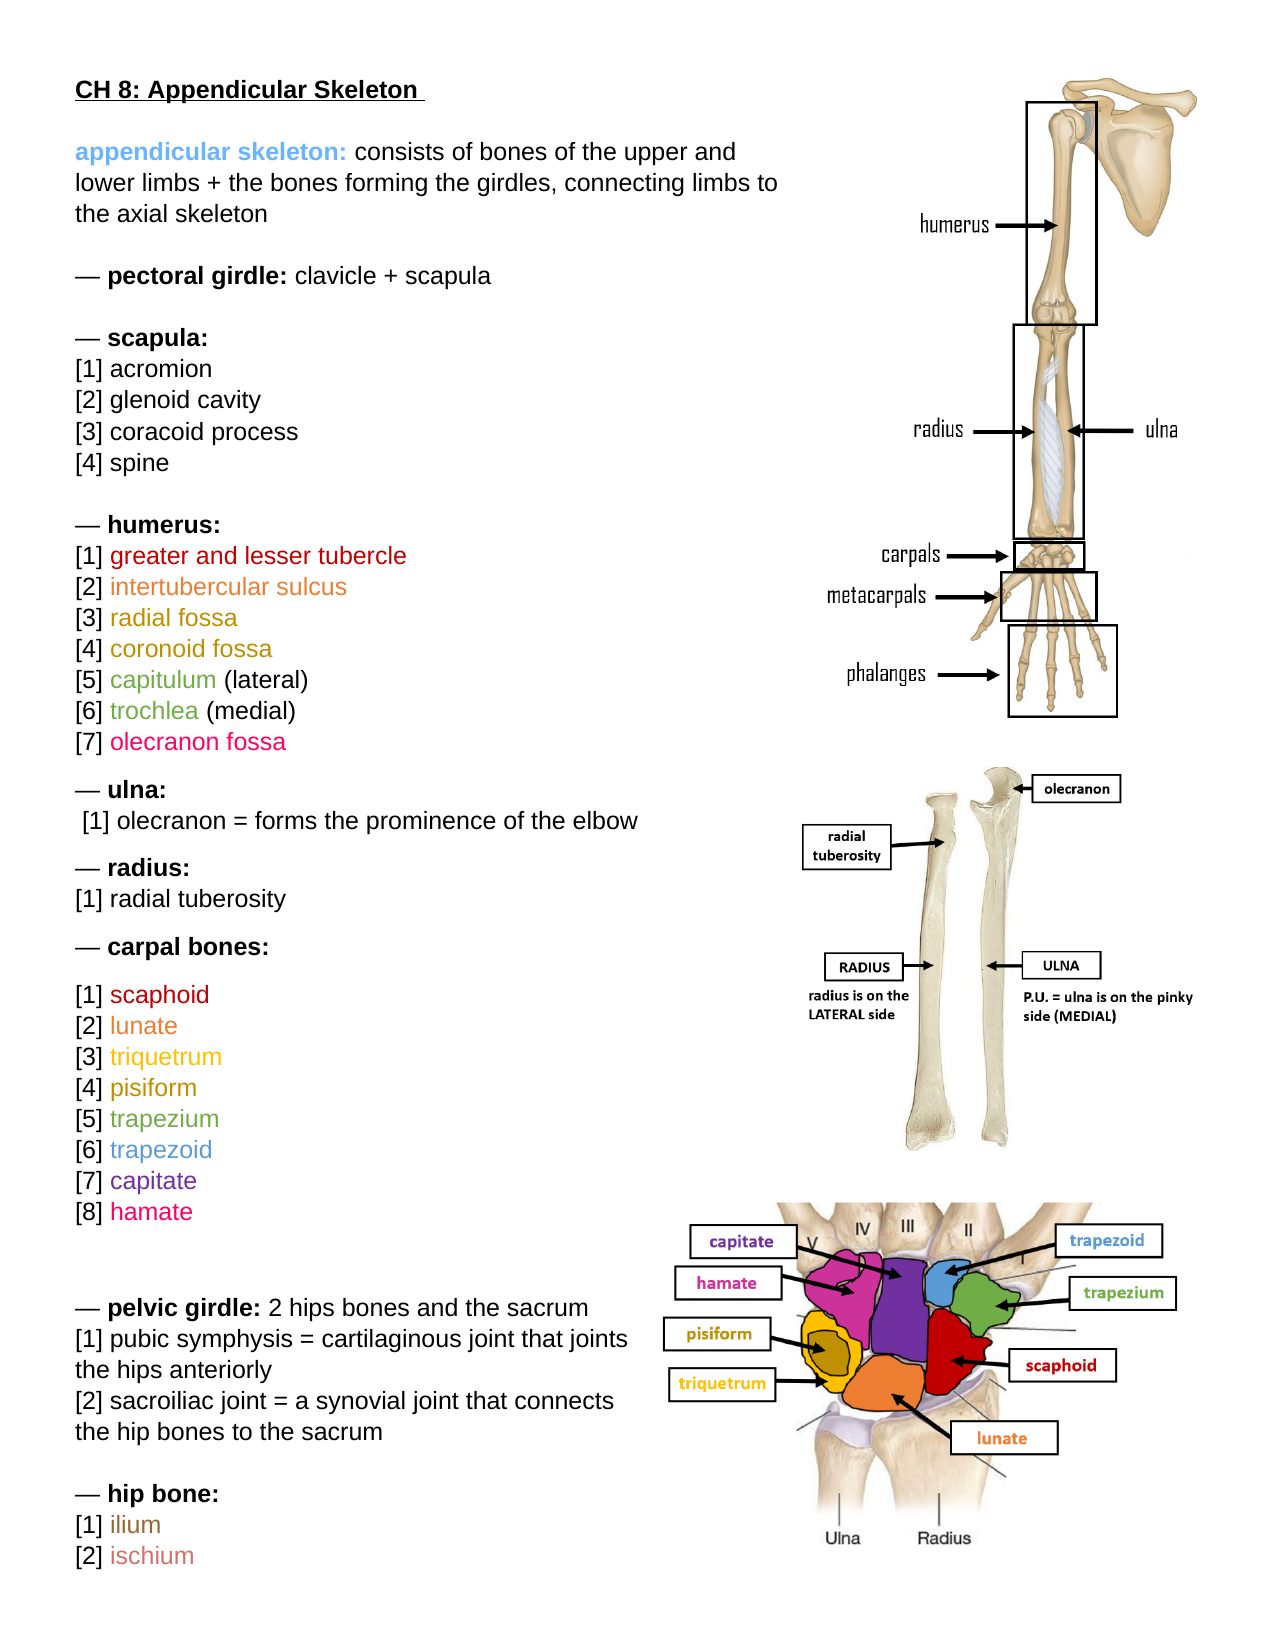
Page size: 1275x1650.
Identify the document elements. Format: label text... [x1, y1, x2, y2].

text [75, 1292, 1200, 1569]
text — radius: [1] radial tuberosity [75, 853, 790, 913]
text — ulna: [1] olecranon = forms the prominence of the elbow [75, 774, 790, 834]
text [1] scaphoid [2] lunate [3] triquetrum [4] pisiform [5] trapezium [6] trapezoid [7] capitate [8] hamate [75, 980, 1200, 1226]
text — carpal bones: [75, 932, 790, 961]
picture [651, 1200, 1195, 1555]
picture [806, 75, 1200, 723]
picture [790, 767, 1199, 1151]
